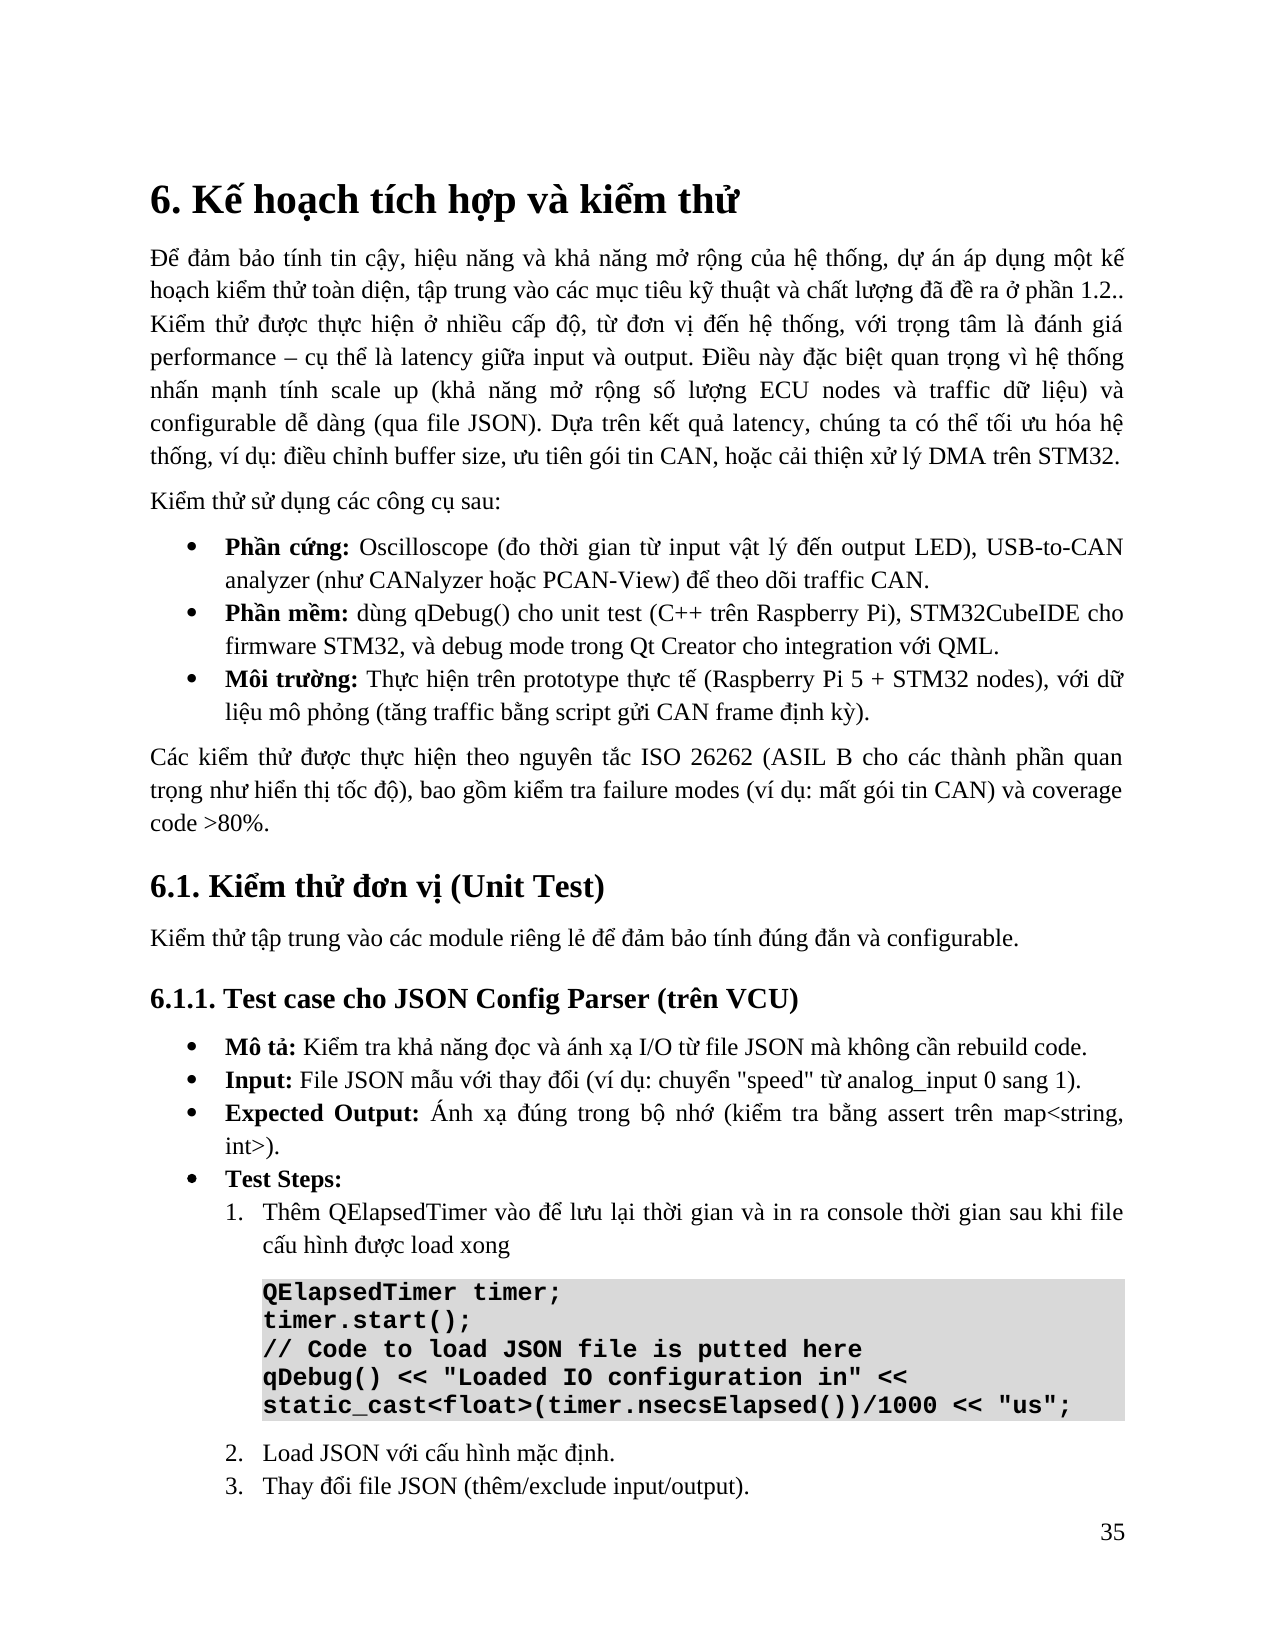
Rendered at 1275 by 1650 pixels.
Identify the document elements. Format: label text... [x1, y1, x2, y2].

subtitle 6.1. Kiểm thử đơn vị (Unit Test) [150, 866, 1125, 905]
list Môi trường: Thực hiện trên prototype thực tế (Raspberry Pi 5 + STM32 nodes), với dữ liệu mô phỏng (tăng traffic bằng script gửi CAN frame định kỳ). [187, 664, 1125, 726]
text qDebug() << "Loaded IO configuration in" << static_cast<float>(timer.nsecsElapsed())/1000 << "us"; [262, 1364, 1125, 1421]
list Thêm QElapsedTimer vào để lưu lại thời gian và in ra console thời gian sau khi file cấu hình được load xong [225, 1197, 1125, 1259]
text timer.start(); [262, 1308, 1125, 1336]
text Để đảm bảo tính tin cậy, hiệu năng và khả năng mở rộng của hệ thống, dự án áp dụng một kế hoạch kiểm thử toàn diện, tập trung vào các mục tiêu kỹ thuật và chất lượng đã đề ra ở phần 1.2.. Kiểm thử được thực hiện ở nhiều cấp độ, từ đơn vị đến hệ thống, với trọng tâm là đánh giá performance – cụ thể là latency giữa input và output. Điều này đặc biệt quan trọng vì hệ thống nhấn mạnh tính scale up (khả năng mở rộng số lượng ECU nodes và traffic dữ liệu) và configurable dễ dàng (qua file JSON). Dựa trên kết quả latency, chúng ta có thể tối ưu hóa hệ thống, ví dụ: điều chỉnh buffer size, ưu tiên gói tin CAN, hoặc cải thiện xử lý DMA trên STM32. [150, 243, 1125, 469]
text QElapsedTimer timer; [262, 1279, 1125, 1308]
text Các kiểm thử được thực hiện theo nguyên tắc ISO 26262 (ASIL B cho các thành phần quan trọng như hiển thị tốc độ), bao gồm kiểm tra failure modes (ví dụ: mất gói tin CAN) và coverage code >80%. [150, 742, 1125, 837]
list Mô tả: Kiểm tra khả năng đọc và ánh xạ I/O từ file JSON mà không cần rebuild code. [187, 1032, 1125, 1061]
list Phần mềm: dùng qDebug() cho unit test (C++ trên Raspberry Pi), STM32CubeIDE cho firmware STM32, và debug mode trong Qt Creator cho integration với QML. [187, 598, 1125, 659]
subtitle 6.1.1. Test case cho JSON Config Parser (trên VCU) [150, 981, 1125, 1014]
list Phần cứng: Oscilloscope (đo thời gian từ input vật lý đến output LED), USB-to-CAN analyzer (như CANalyzer hoặc PCAN-View) để theo dõi traffic CAN. [187, 532, 1125, 593]
list Thay đổi file JSON (thêm/exclude input/output). [225, 1471, 1125, 1500]
list Expected Output: Ánh xạ đúng trong bộ nhớ (kiểm tra bằng assert trên map<string, int>). [187, 1098, 1125, 1159]
text Kiểm thử sử dụng các công cụ sau: [150, 486, 1125, 515]
text Kiểm thử tập trung vào các module riêng lẻ để đảm bảo tính đúng đắn và configurable. [150, 923, 1125, 952]
list Load JSON với cấu hình mặc định. [225, 1438, 1125, 1467]
list Test Steps: [187, 1164, 1125, 1193]
list Input: File JSON mẫu với thay đổi (ví dụ: chuyển "speed" từ analog_input 0 sang 1). [187, 1065, 1125, 1093]
subtitle 6. Kế hoạch tích hợp và kiểm thử [150, 175, 1125, 223]
text // Code to load JSON file is putted here [262, 1336, 1125, 1364]
